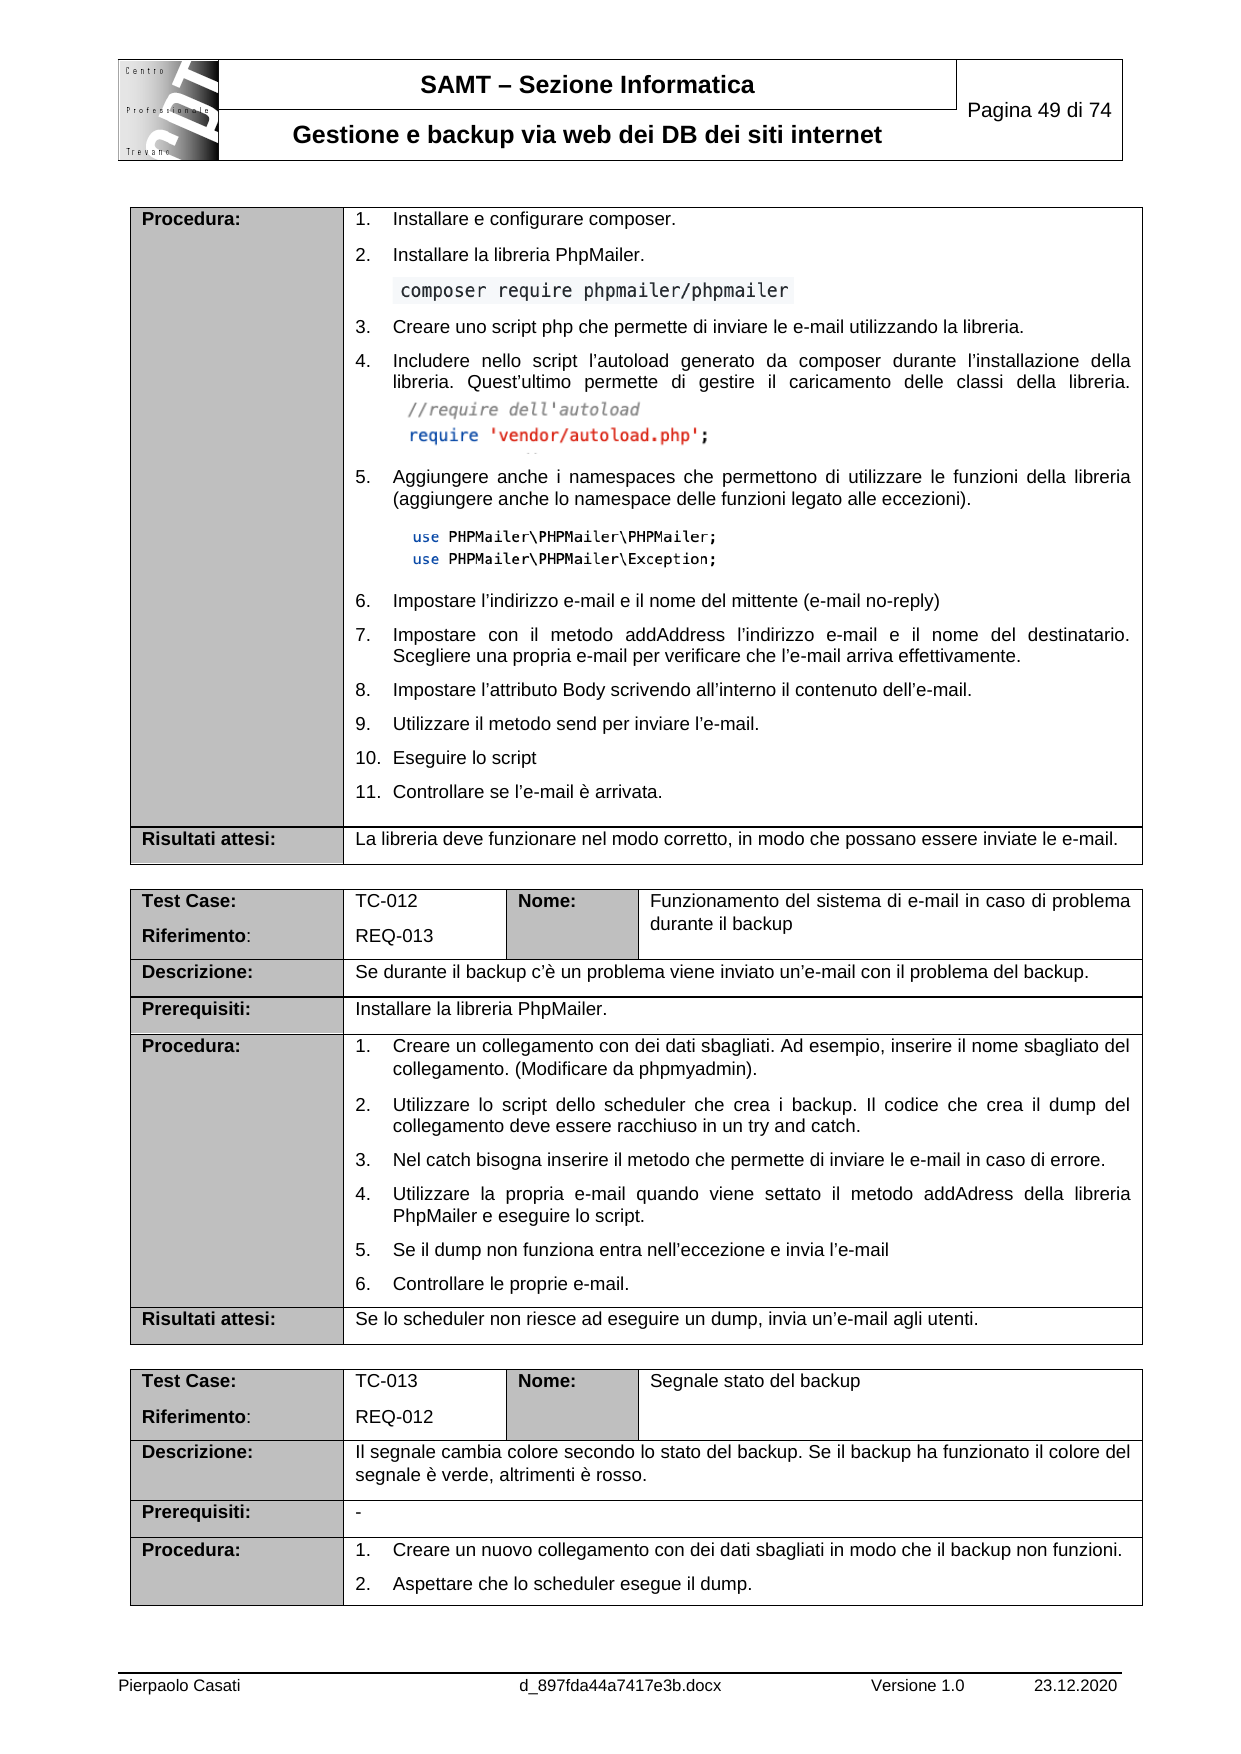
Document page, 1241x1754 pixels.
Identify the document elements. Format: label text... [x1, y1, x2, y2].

table_cell Descrizione: [131, 1441, 343, 1500]
table_cell Prerequisiti: [131, 998, 343, 1033]
table_header Segnale stato del backup [639, 1370, 1142, 1440]
table_header TC-012 REQ-013 [344, 890, 506, 959]
table_cell Descrizione: [131, 960, 343, 996]
table_header Test Case: Riferimento: [131, 890, 343, 959]
table_cell Se durante il backup c’è un problema viene inviato un’e-mail con il problema del backup. [344, 960, 1142, 996]
table_cell Installare la libreria PhpMailer. [344, 998, 1142, 1033]
table_cell Procedura: [131, 1538, 343, 1605]
table_cell Procedura: [131, 1035, 343, 1307]
table_cell Prerequisiti: [131, 1501, 343, 1537]
table_cell Il segnale cambia colore secondo lo stato del backup. Se il backup ha funzionato il colore del segnale è verde, altrimenti è rosso. [344, 1441, 1142, 1500]
table_cell Risultati attesi: [131, 828, 343, 863]
table_header TC-013 REQ-012 [344, 1370, 506, 1440]
picture [392, 277, 794, 304]
table_header Funzionamento del sistema di e-mail in caso di problema durante il backup [639, 890, 1142, 959]
table_cell La libreria deve funzionare nel modo corretto, in modo che possano essere inviate le e-mail. [344, 828, 1142, 863]
table_header Test Case: Riferimento: [131, 1370, 343, 1440]
table_cell Creare un collegamento con dei dati sbagliati. Ad esempio, inserire il nome sbagliato del collegamento. (Modificare da phpmyadmin). Utilizzare lo script dello scheduler che crea i backup. Il codice che crea il dump del collegamento deve essere racchiuso in un try and catch. Nel catch bisogna inserire il metodo che permette di inviare le e-mail in caso di errore. Utilizzare la propria e-mail quando viene settato il metodo addAdress della libreria PhpMailer e eseguire lo script. Se il dump non funziona entra nell’eccezione e invia l’e-mail Controllare le proprie e-mail. [344, 1035, 1142, 1307]
picture [392, 392, 739, 454]
picture [397, 521, 728, 577]
table_cell Risultati attesi: [131, 1308, 343, 1344]
table_cell Procedura: [131, 208, 343, 826]
table_header Nome: [507, 890, 638, 959]
table_cell Se lo scheduler non riesce ad eseguire un dump, invia un’e-mail agli utenti. [344, 1308, 1142, 1344]
picture [118, 60, 219, 160]
table_cell Installare e configurare composer. Installare la libreria PhpMailer. Creare uno script php che permette di inviare le e-mail utilizzando la libreria. Includere nello script l’autoload generato da composer durante l’installazione della libreria. Quest’ultimo permette di gestire il caricamento delle classi della libreria. Aggiungere anche i namespaces che permettono di utilizzare le funzioni della libreria (aggiungere anche lo namespace delle funzioni legato alle eccezioni). Impostare l’indirizzo e-mail e il nome del mittente (e-mail no-reply) Impostare con il metodo addAddress l’indirizzo e-mail e il nome del destinatario. Scegliere una propria e-mail per verificare che l’e-mail arriva effettivamente. Impostare l’attributo Body scrivendo all’interno il contenuto dell’e-mail. Utilizzare il metodo send per inviare l’e-mail. Eseguire lo script Controllare se l’e-mail è arrivata. [344, 208, 1142, 826]
table_header Nome: [507, 1370, 638, 1440]
table_cell - [344, 1501, 1142, 1537]
